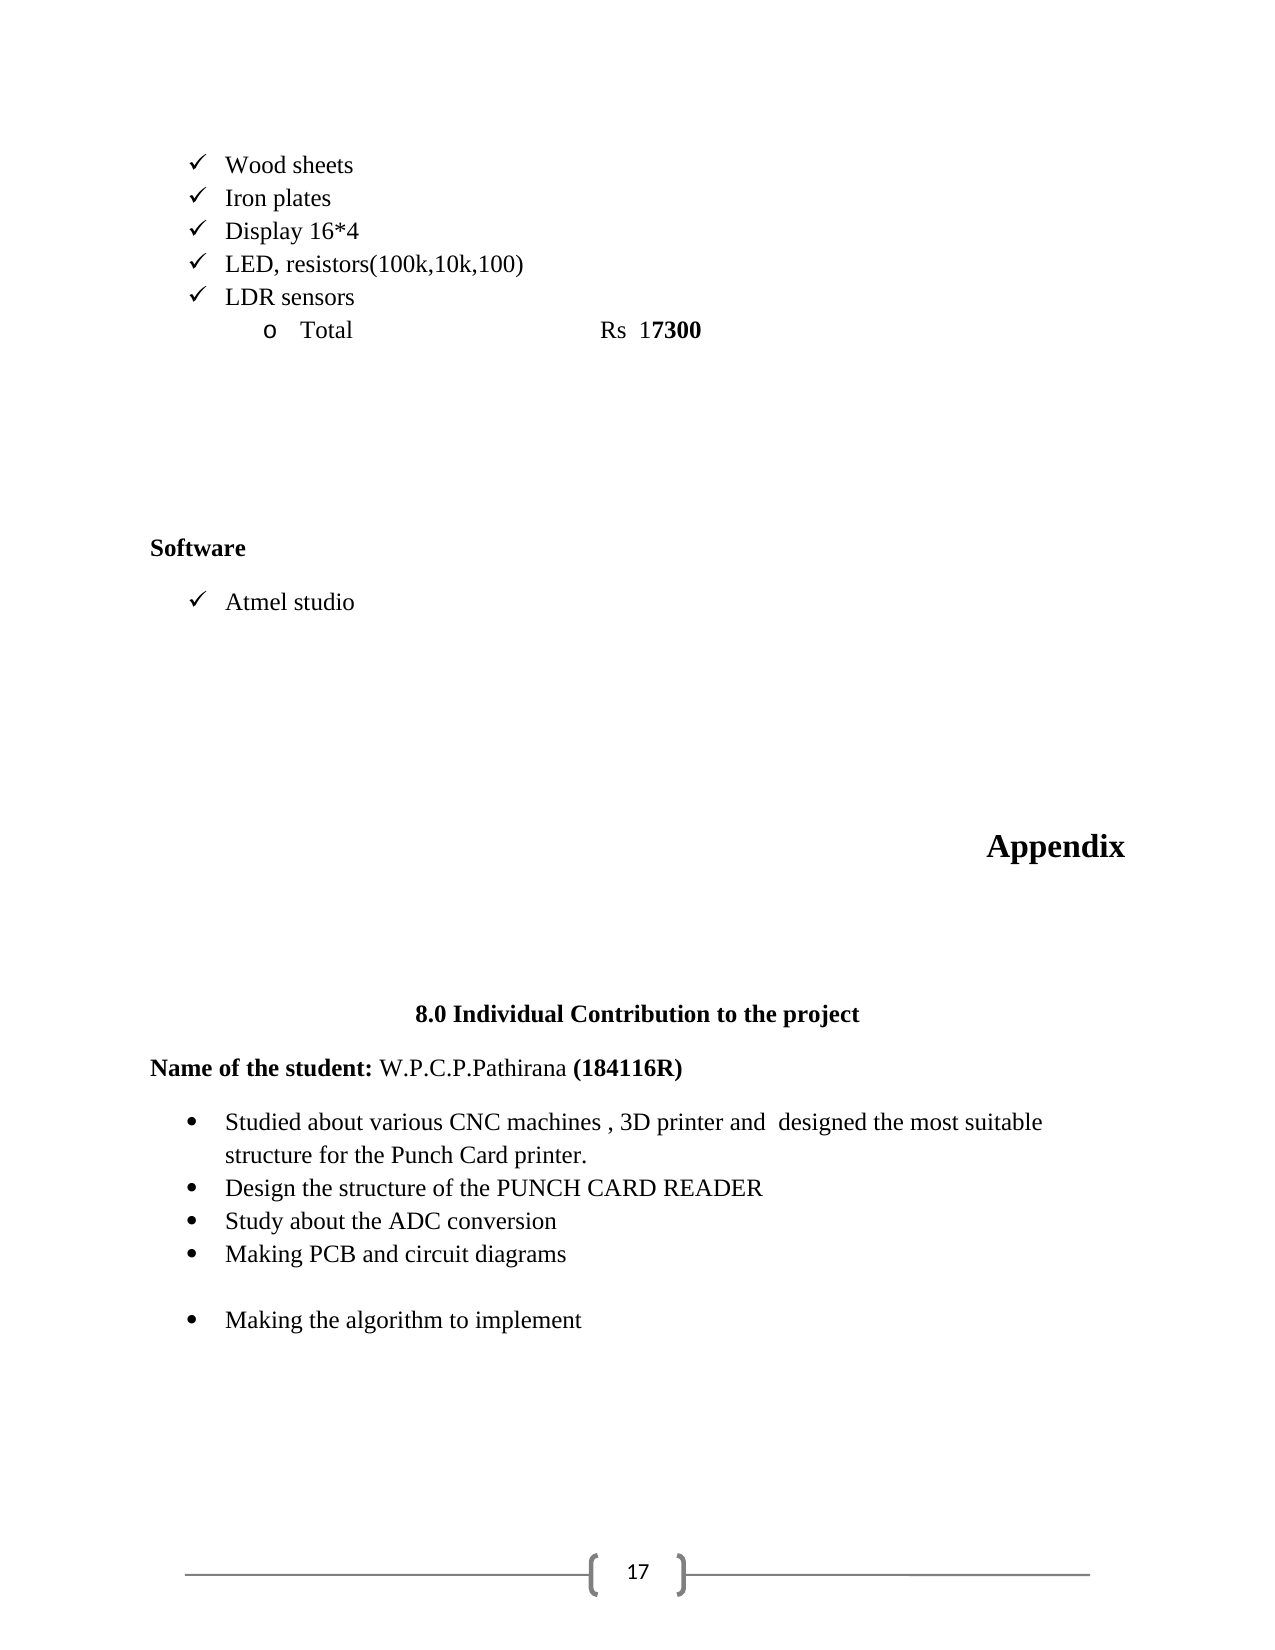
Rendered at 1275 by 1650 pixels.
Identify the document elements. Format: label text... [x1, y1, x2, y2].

list LDR sensors [187, 282, 1125, 311]
list Display 16*4 [187, 216, 1125, 245]
list Studied about various CNC machines , 3D printer and designed the most suitable structure for the Punch Card printer. [187, 1107, 1125, 1169]
text Name of the student: W.P.C.P.Pathirana (184116R) [150, 1053, 1125, 1082]
list Atmel studio [187, 587, 1125, 616]
list Design the structure of the PUNCH CARD READER [187, 1173, 1125, 1202]
list Making PCB and circuit diagrams [187, 1239, 1125, 1268]
list Making the algorithm to implement [187, 1305, 1125, 1334]
text Appendix [187, 827, 1125, 865]
list Total Rs 17300 [262, 315, 1125, 346]
list Iron plates [187, 183, 1125, 212]
text 8.0 Individual Contribution to the project [150, 999, 1125, 1028]
list LED, resistors(100k,10k,100) [187, 249, 1125, 278]
text Software [150, 533, 1125, 562]
list Study about the ADC conversion [187, 1206, 1125, 1235]
list Wood sheets [187, 150, 1125, 179]
